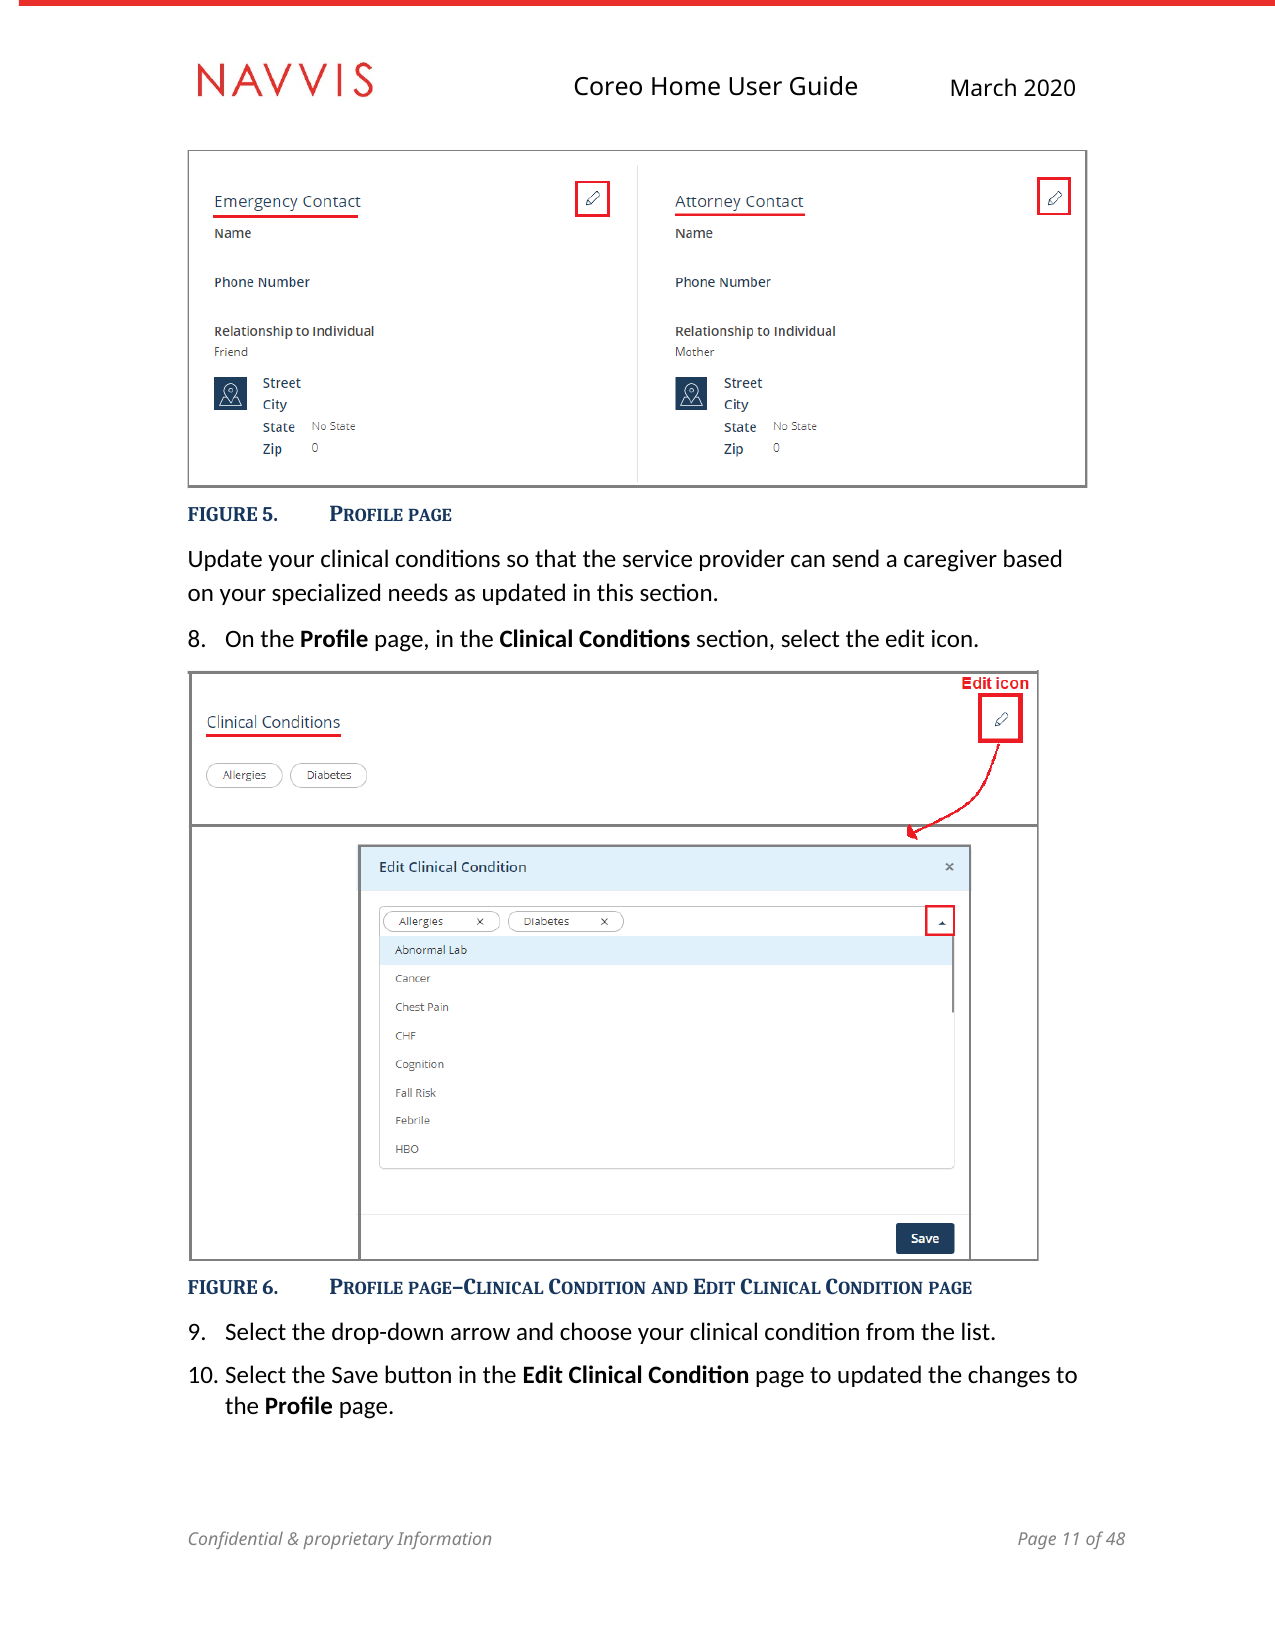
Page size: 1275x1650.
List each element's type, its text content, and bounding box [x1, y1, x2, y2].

picture [187, 670, 1039, 1261]
list Select the Save button in the Edit Clinical Condition page to updated the changes to the Profile page. [187, 1359, 1087, 1420]
list On the Profile page, in the Clinical Conditions section, select the edit icon. [187, 623, 1087, 654]
picture [187, 150, 1088, 489]
text Profile page [187, 501, 1087, 527]
list Select the drop-down arrow and choose your clinical condition from the list. [187, 1316, 1087, 1347]
picture [187, 55, 383, 104]
text Profile page–Clinical Condition and Edit Clinical Condition page [187, 1273, 1087, 1300]
text Update your clinical conditions so that the service provider can send a caregiver based on your specialized needs as updated in this section. [187, 544, 1087, 608]
